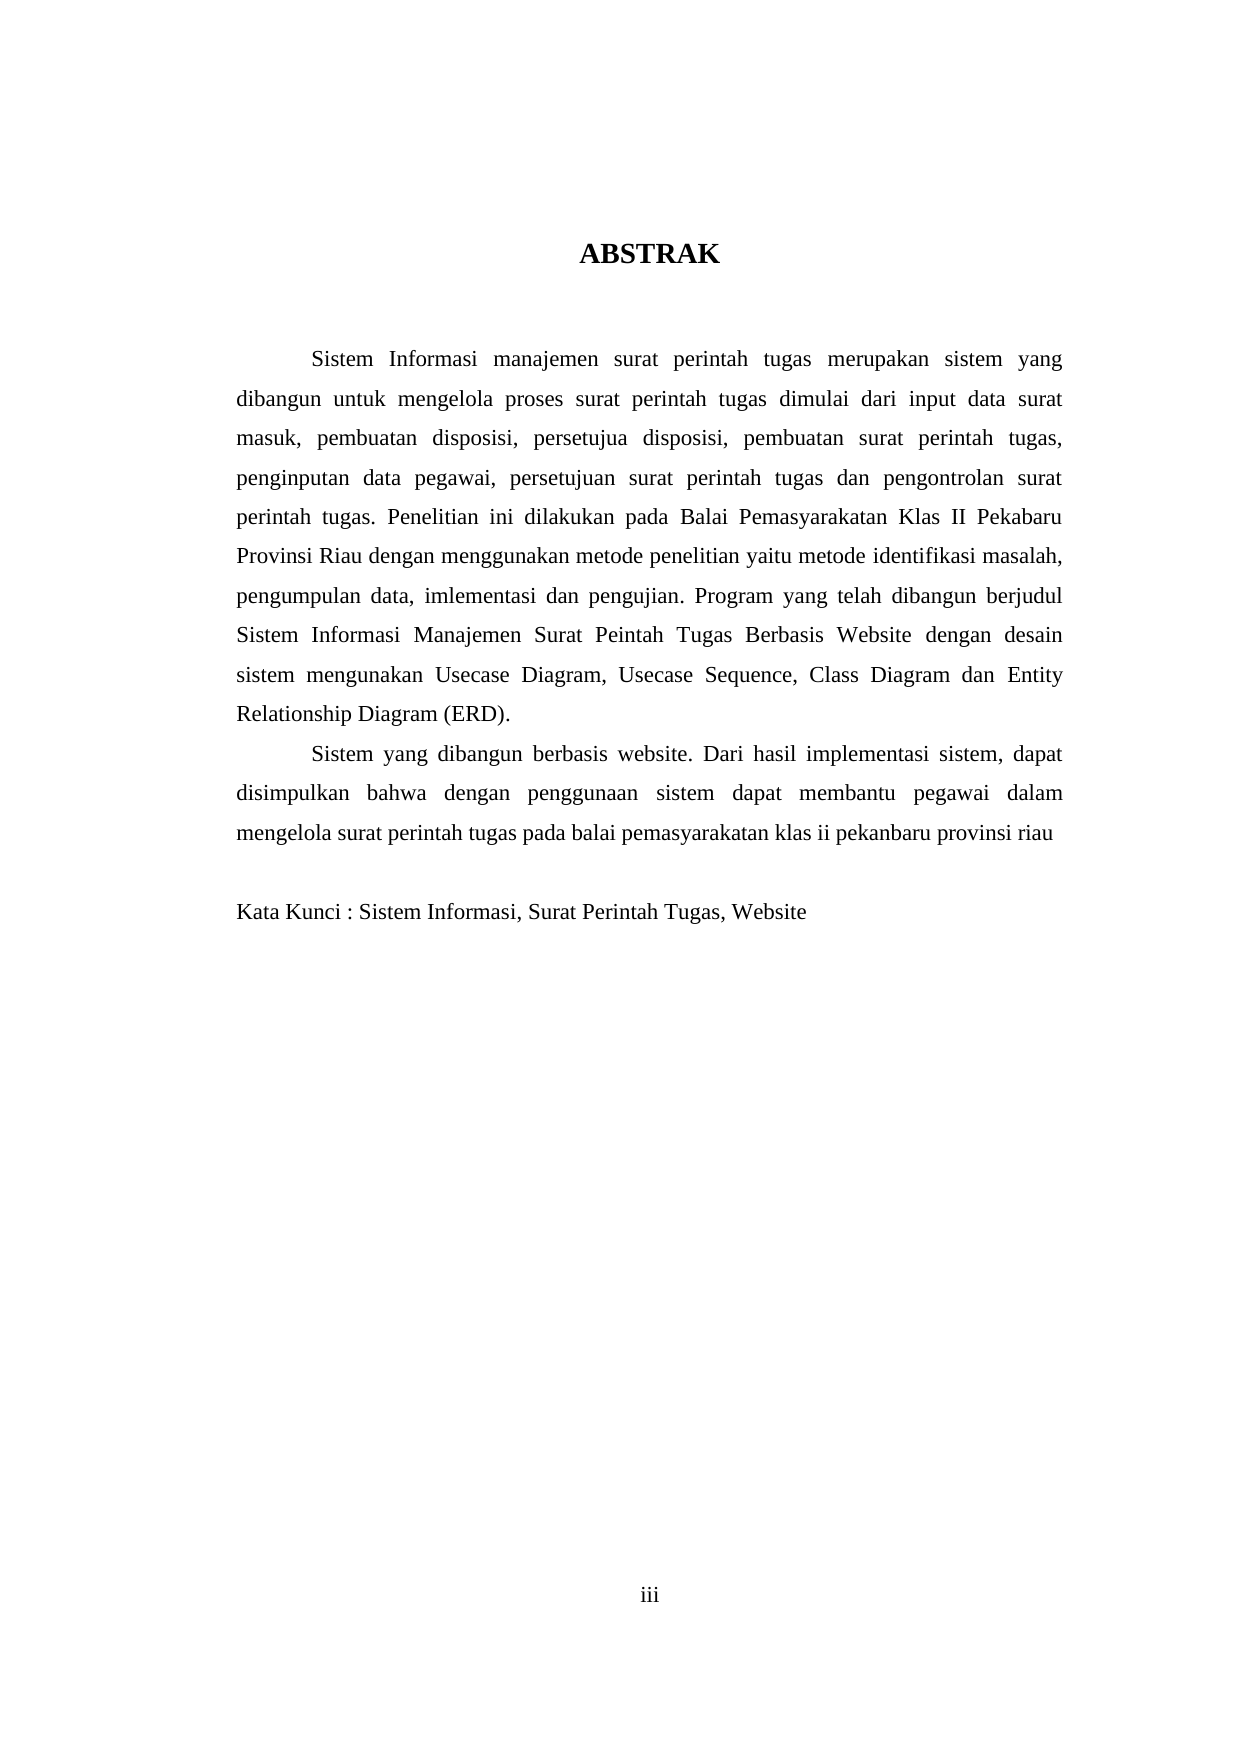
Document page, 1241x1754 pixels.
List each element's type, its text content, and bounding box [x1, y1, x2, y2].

text Kata Kunci : Sistem Informasi, Surat Perintah Tugas, Website [236, 898, 1063, 924]
text Sistem yang dibangun berbasis website. Dari hasil implementasi sistem, dapat disimpulkan bahwa dengan penggunaan sistem dapat membantu pegawai dalam mengelola surat perintah tugas pada balai pemasyarakatan klas ii pekanbaru provinsi riau [236, 740, 1063, 845]
text Sistem Informasi manajemen surat perintah tugas merupakan sistem yang dibangun untuk mengelola proses surat perintah tugas dimulai dari input data surat masuk, pembuatan disposisi, persetujua disposisi, pembuatan surat perintah tugas, penginputan data pegawai, persetujuan surat perintah tugas dan pengontrolan surat perintah tugas. Penelitian ini dilakukan pada Balai Pemasyarakatan Klas II Pekabaru Provinsi Riau dengan menggunakan metode penelitian yaitu metode identifikasi masalah, pengumpulan data, imlementasi dan pengujian. Program yang telah dibangun berjudul Sistem Informasi Manajemen Surat Peintah Tugas Berbasis Website dengan desain sistem mengunakan Usecase Diagram, Usecase Sequence, Class Diagram dan Entity Relationship Diagram (ERD). [236, 345, 1063, 727]
subtitle ABSTRAK [236, 236, 1063, 270]
